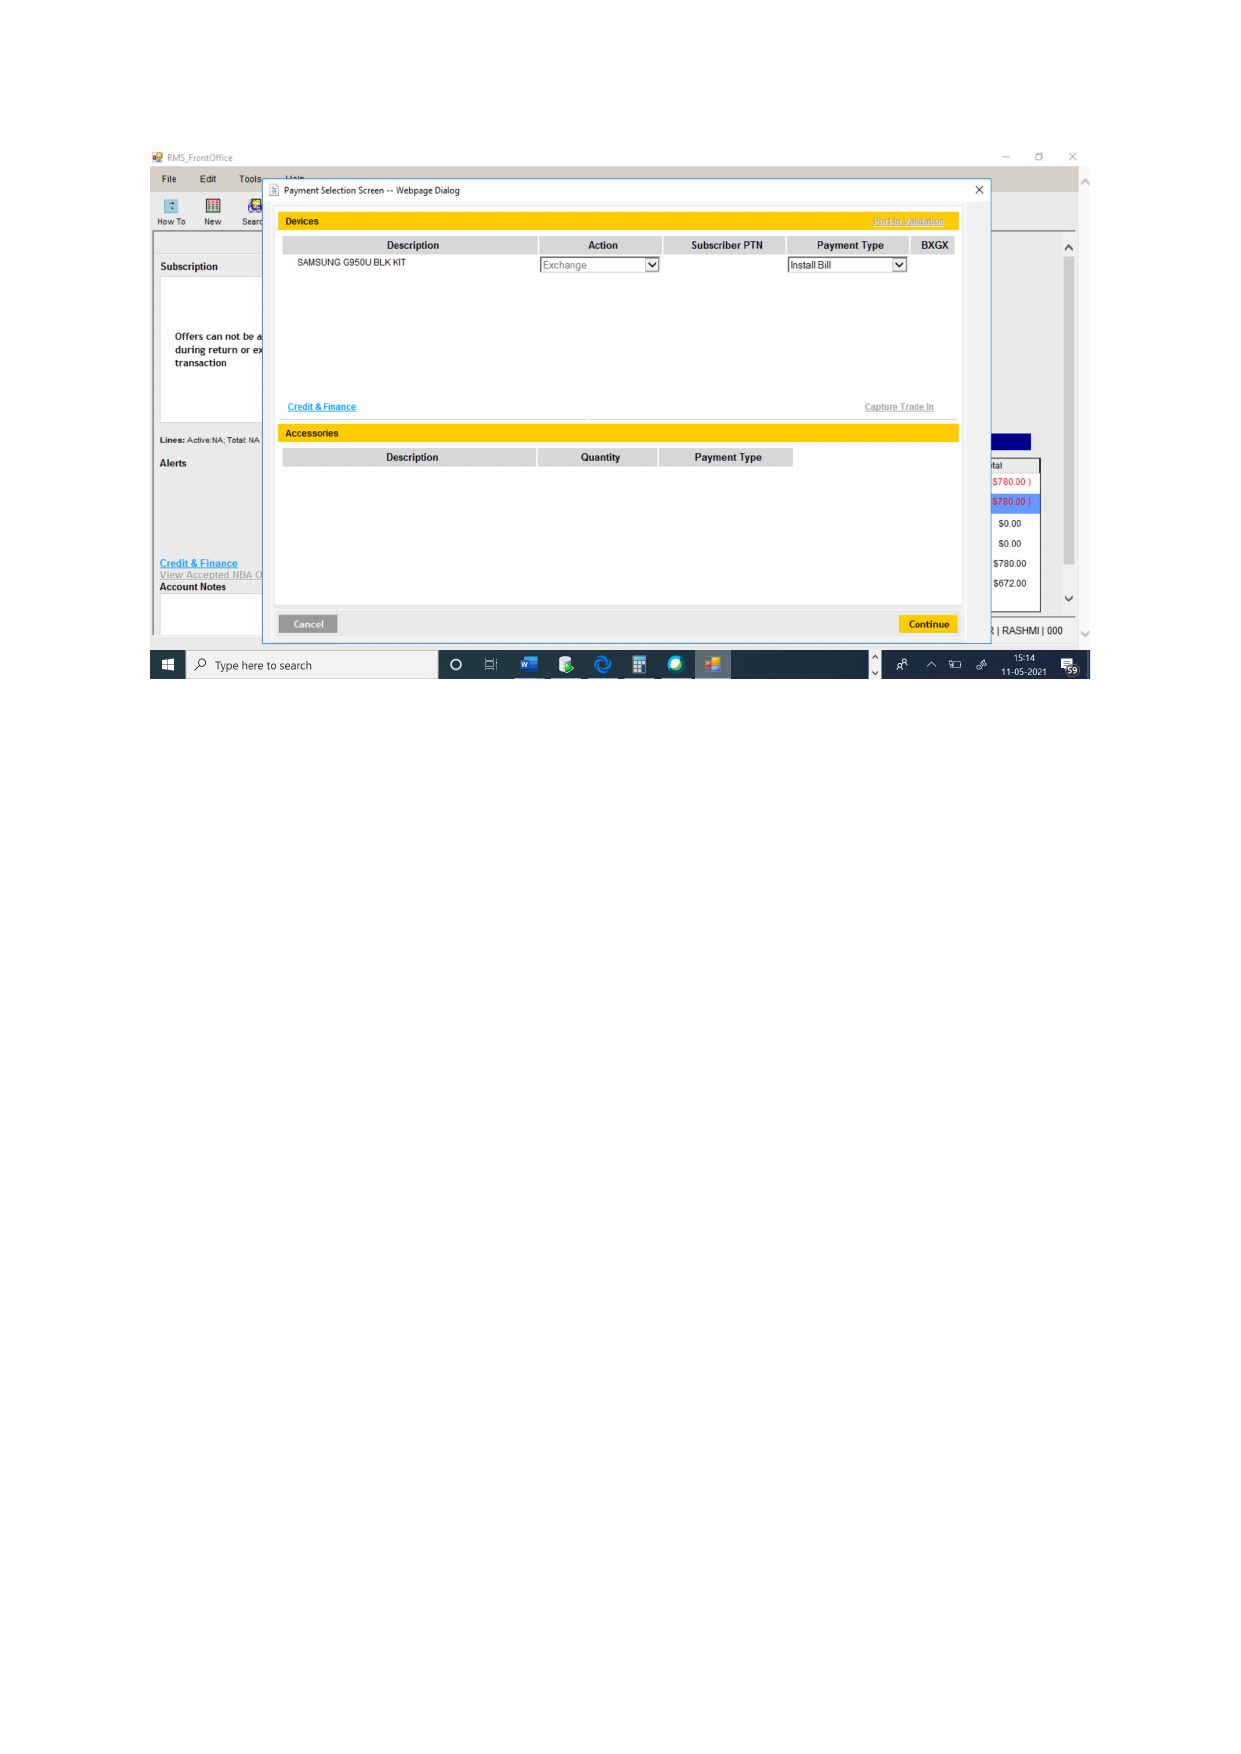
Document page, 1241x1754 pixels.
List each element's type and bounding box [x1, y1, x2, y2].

picture [150, 150, 1091, 679]
